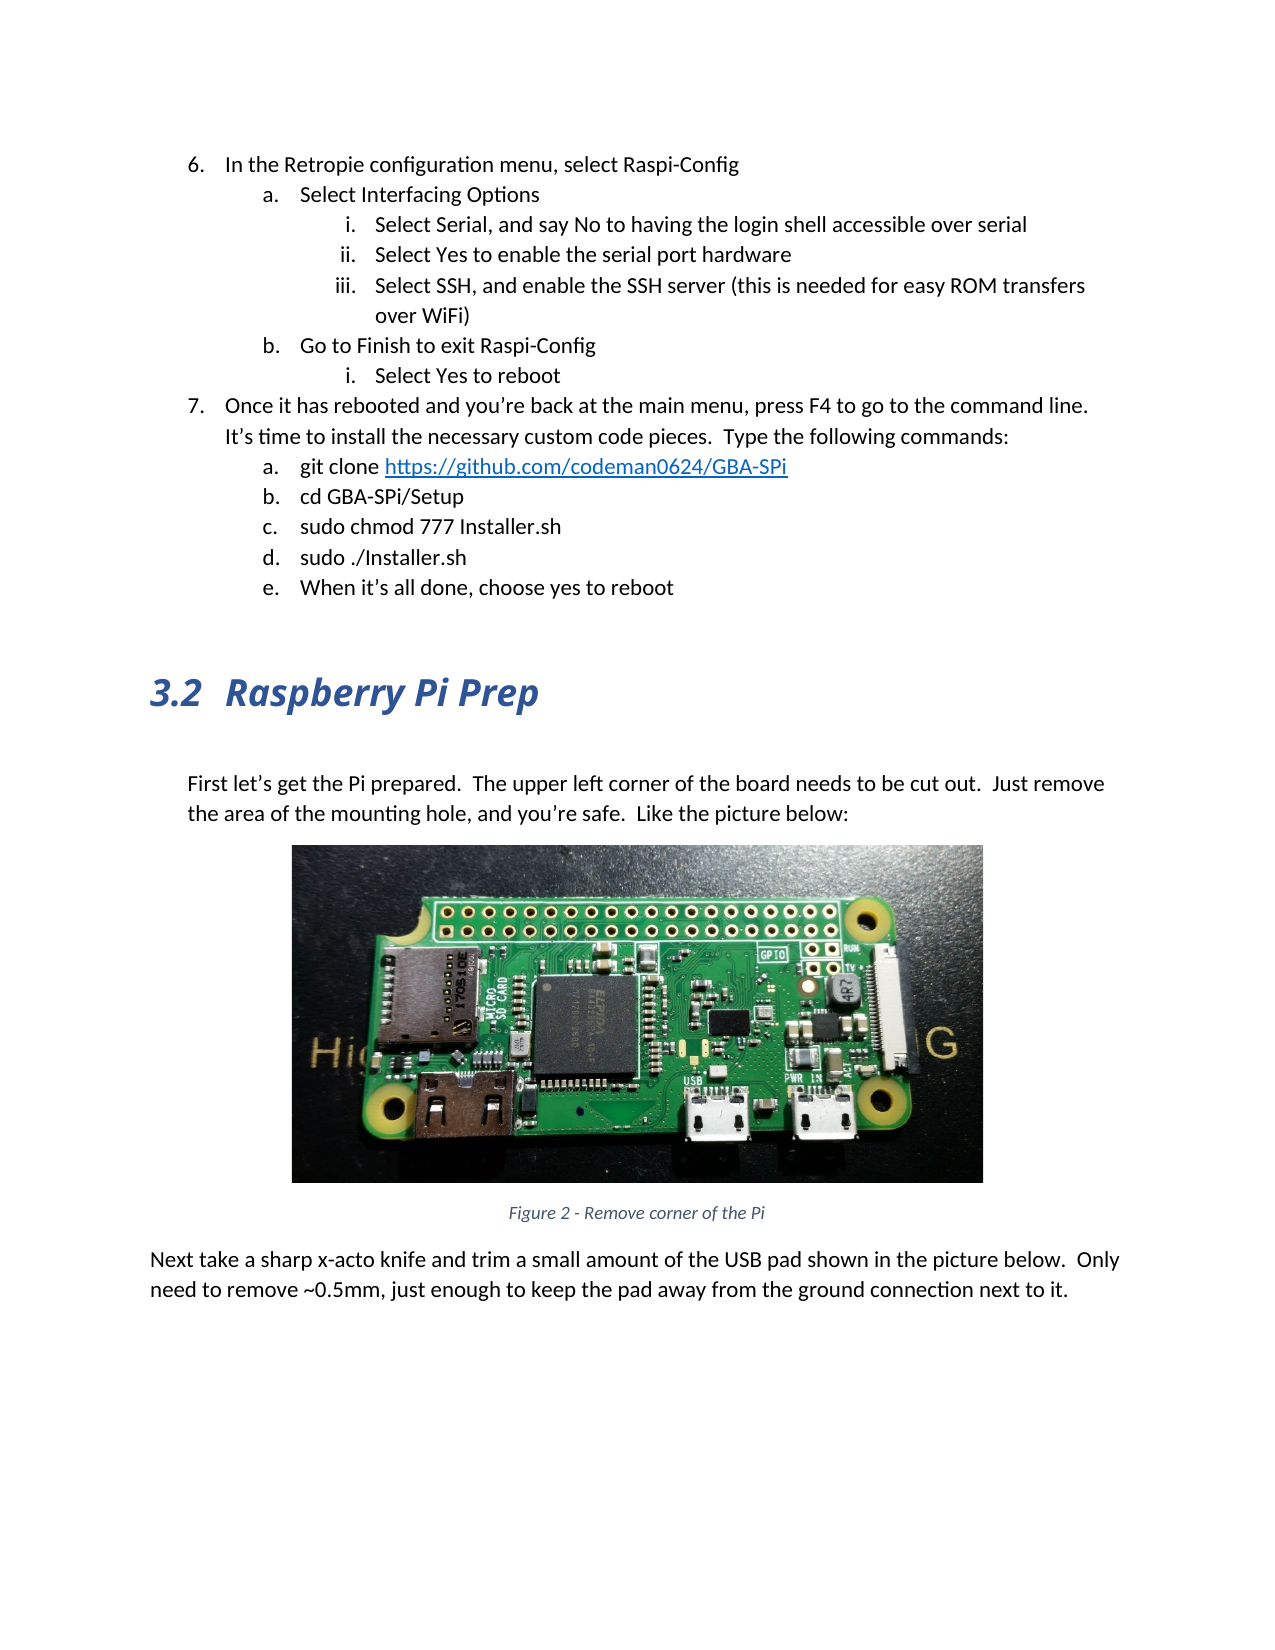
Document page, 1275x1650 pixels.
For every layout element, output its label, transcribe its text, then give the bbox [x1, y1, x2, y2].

list In the Retropie configuration menu, select Raspi-Config [187, 150, 1125, 178]
list Once it has rebooted and you’re back at the main menu, press F4 to go to the command line. It’s time to install the necessary custom code pieces. Type the following commands: [187, 392, 1125, 450]
list Select Yes to reboot [356, 361, 1125, 389]
text First let’s get the Pi prepared. The upper left corner of the board needs to be cut out. Just remove the area of the mounting hole, and you’re safe. Like the picture below: [187, 769, 1125, 827]
list Select SSH, and enable the SSH server (this is needed for easy ROM transfers over WiFi) [356, 271, 1125, 329]
list cd GBA-SPi/Setup [262, 482, 1125, 510]
list Select Serial, and say No to having the login shell accessible over serial [356, 210, 1125, 238]
list Select Yes to enable the serial port hardware [356, 241, 1125, 269]
text Figure 2 - Remove corner of the Pi [150, 1202, 1125, 1224]
subtitle Raspberry Pi Prep [150, 667, 1125, 718]
list When it’s all done, choose yes to reboot [262, 573, 1125, 601]
list git clone https://github.com/codeman0624/GBA-SPi [262, 452, 1125, 480]
list sudo ./Installer.sh [262, 543, 1125, 571]
text Next take a sharp x-acto knife and trim a small amount of the USB pad shown in the picture below. Only need to remove ~0.5mm, just enough to keep the pad away from the ground connection next to it. [150, 1245, 1125, 1303]
list sudo chmod 777 Installer.sh [262, 512, 1125, 541]
list Select Interfacing Options [262, 180, 1125, 208]
list Go to Finish to exit Raspi-Config [262, 331, 1125, 359]
picture [291, 845, 984, 1183]
